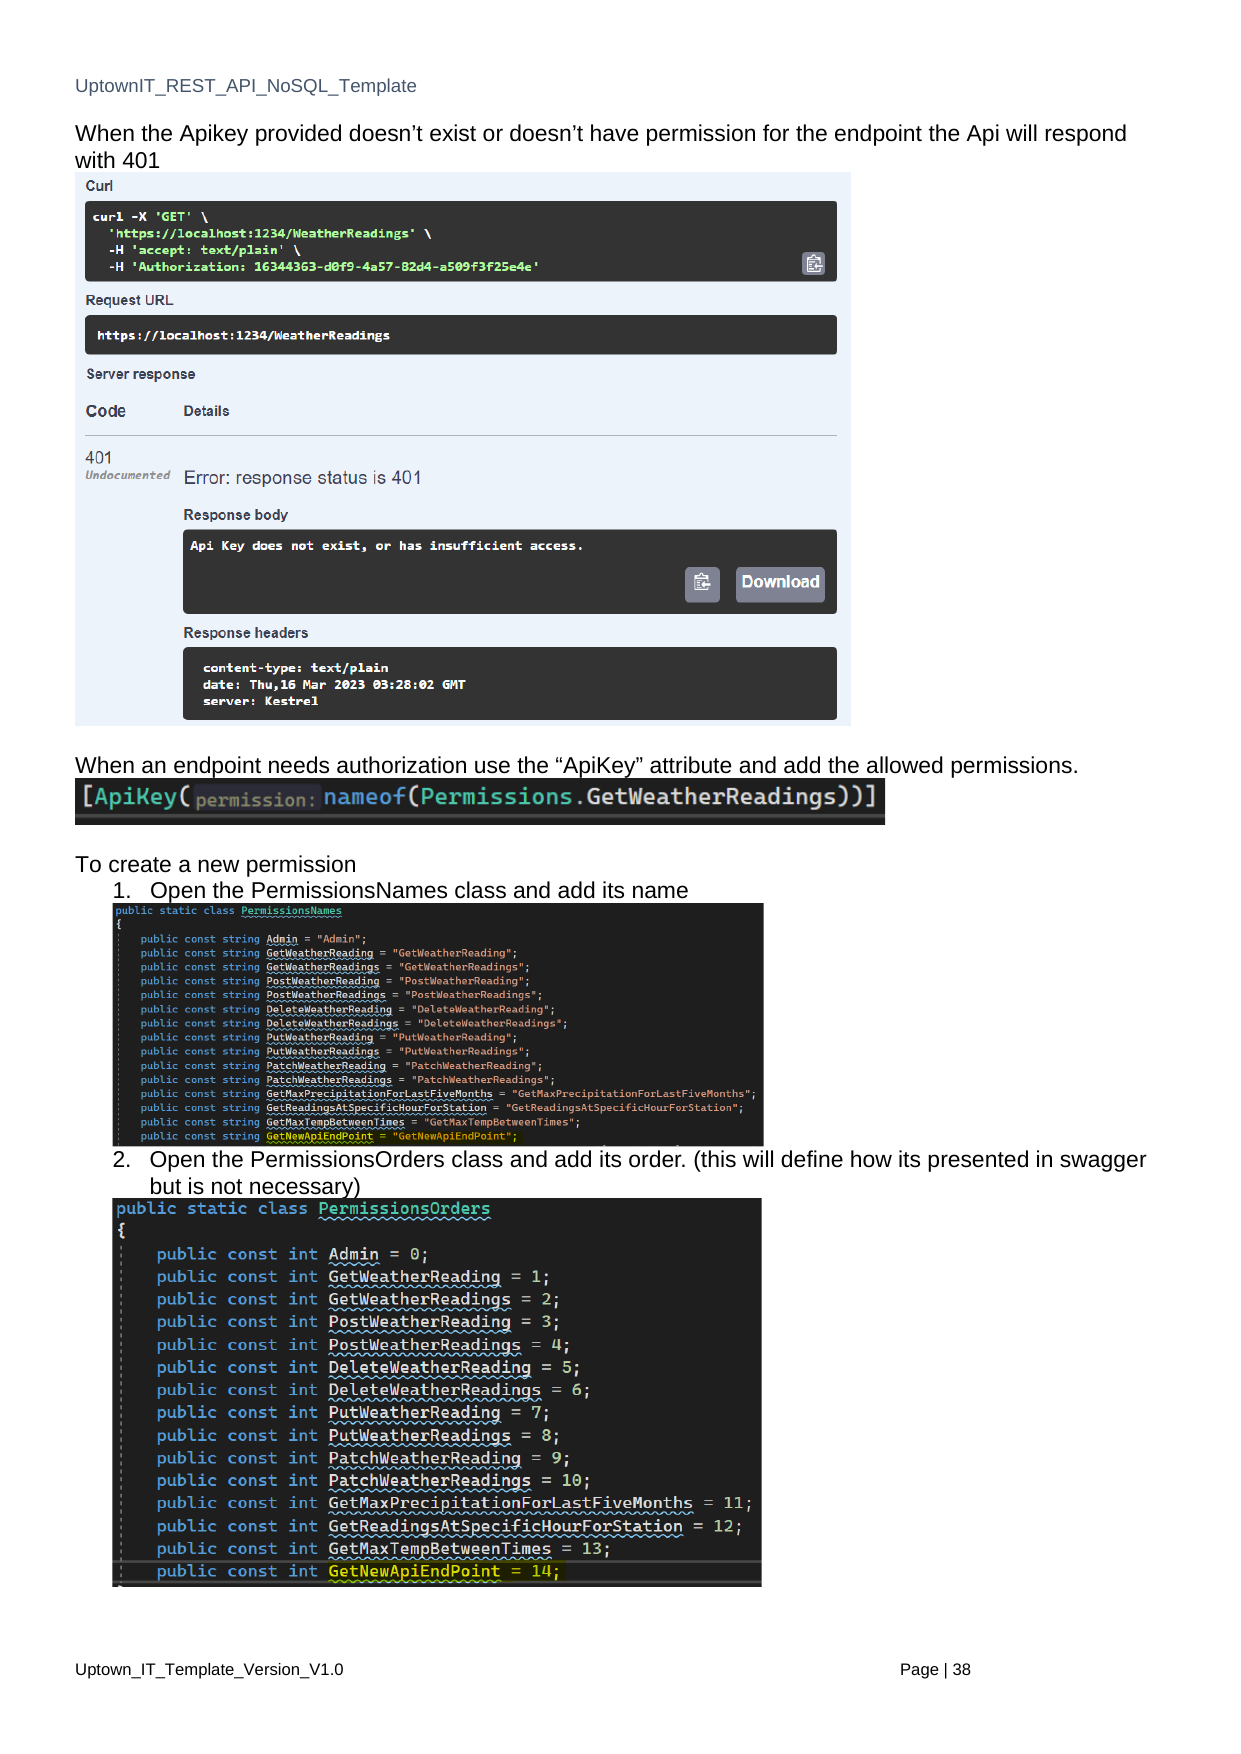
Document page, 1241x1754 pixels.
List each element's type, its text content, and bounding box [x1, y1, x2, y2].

text When the Apikey provided doesn’t exist or doesn’t have permission for the endpoint the Api will respond with 401 [75, 120, 1165, 173]
picture [75, 778, 886, 825]
picture [75, 172, 851, 726]
text To create a new permission [75, 851, 1165, 877]
picture [112, 1198, 762, 1587]
list Open the PermissionsOrders class and add its order. (this will define how its presented in swagger but is not necessary) [112, 1146, 1165, 1199]
list Open the PermissionsNames class and add its name [112, 877, 1165, 904]
picture [112, 903, 764, 1147]
